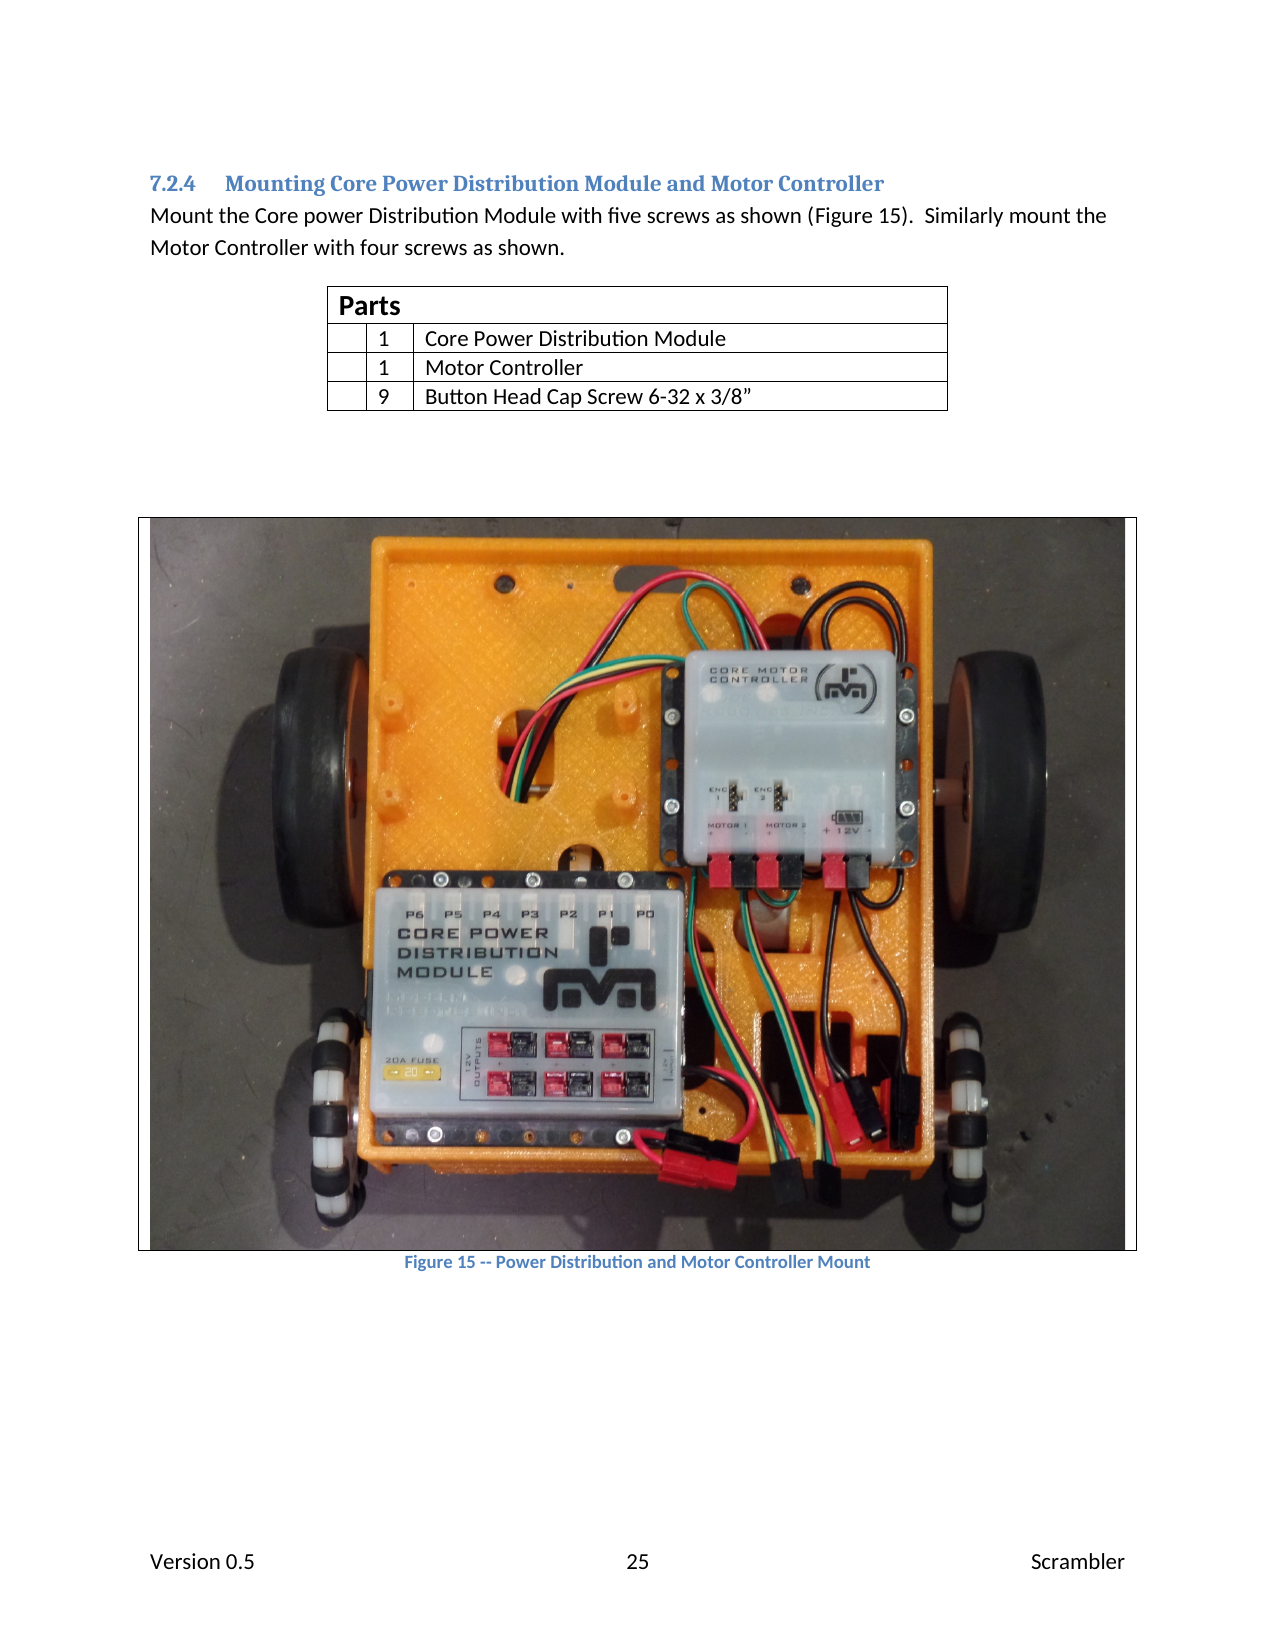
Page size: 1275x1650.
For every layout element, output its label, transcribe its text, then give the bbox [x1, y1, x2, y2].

table_cell 9 [367, 382, 413, 410]
subtitle Mounting Core Power Distribution Module and Motor Controller [150, 171, 1125, 197]
picture [150, 518, 1125, 1250]
table_header [139, 518, 150, 1249]
table_cell 1 [367, 353, 413, 381]
table_header Parts [328, 287, 947, 323]
table_cell [328, 382, 366, 410]
text Mount the Core power Distribution Module with five screws as shown (Figure 15). Similarly mount the Motor Controller with four screws as shown. [150, 201, 1125, 261]
table_cell Motor Controller [414, 353, 947, 381]
table_cell [328, 353, 366, 381]
table_header [1125, 518, 1136, 1249]
table_cell 1 [367, 324, 413, 352]
table_cell Core Power Distribution Module [414, 324, 947, 352]
table_cell Button Head Cap Screw 6-32 x 3/8” [414, 382, 947, 410]
table_cell [328, 324, 366, 352]
